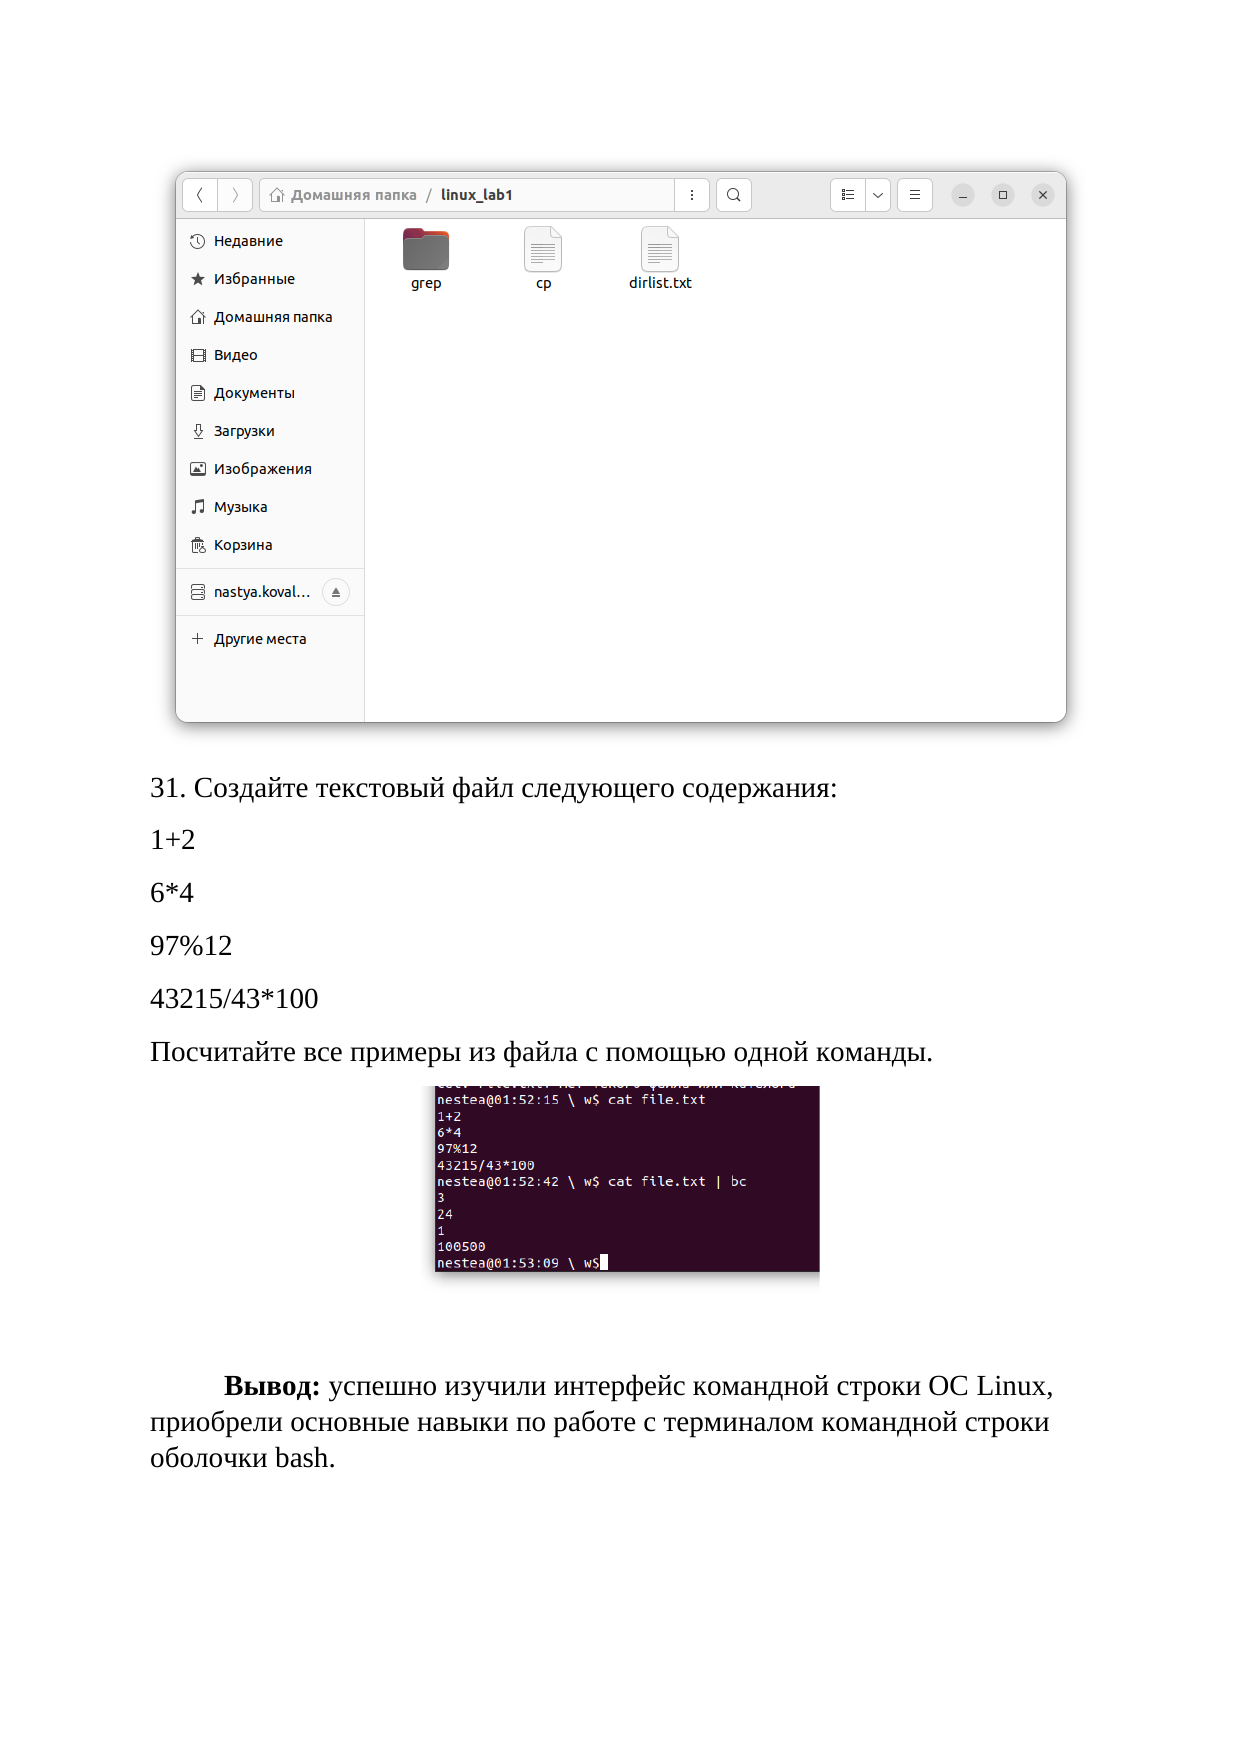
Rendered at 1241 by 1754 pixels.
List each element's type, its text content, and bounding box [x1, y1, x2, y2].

text Вывод: успешно изучили интерфейс командной строки ОС Linux, приобрели основные навыки по работе с терминалом командной строки оболочки bash. [150, 1368, 1090, 1474]
text 97%12 [150, 928, 1090, 962]
text 1+2 [150, 822, 1090, 856]
text 31. Создайте текстовый файл следующего содержания: [150, 770, 1090, 803]
text 6*4 [150, 875, 1090, 909]
picture [420, 1086, 820, 1297]
text 43215/43*100 [150, 981, 1090, 1014]
picture [150, 150, 1091, 751]
text Посчитайте все примеры из файла с помощью одной команды. [150, 1034, 1090, 1067]
